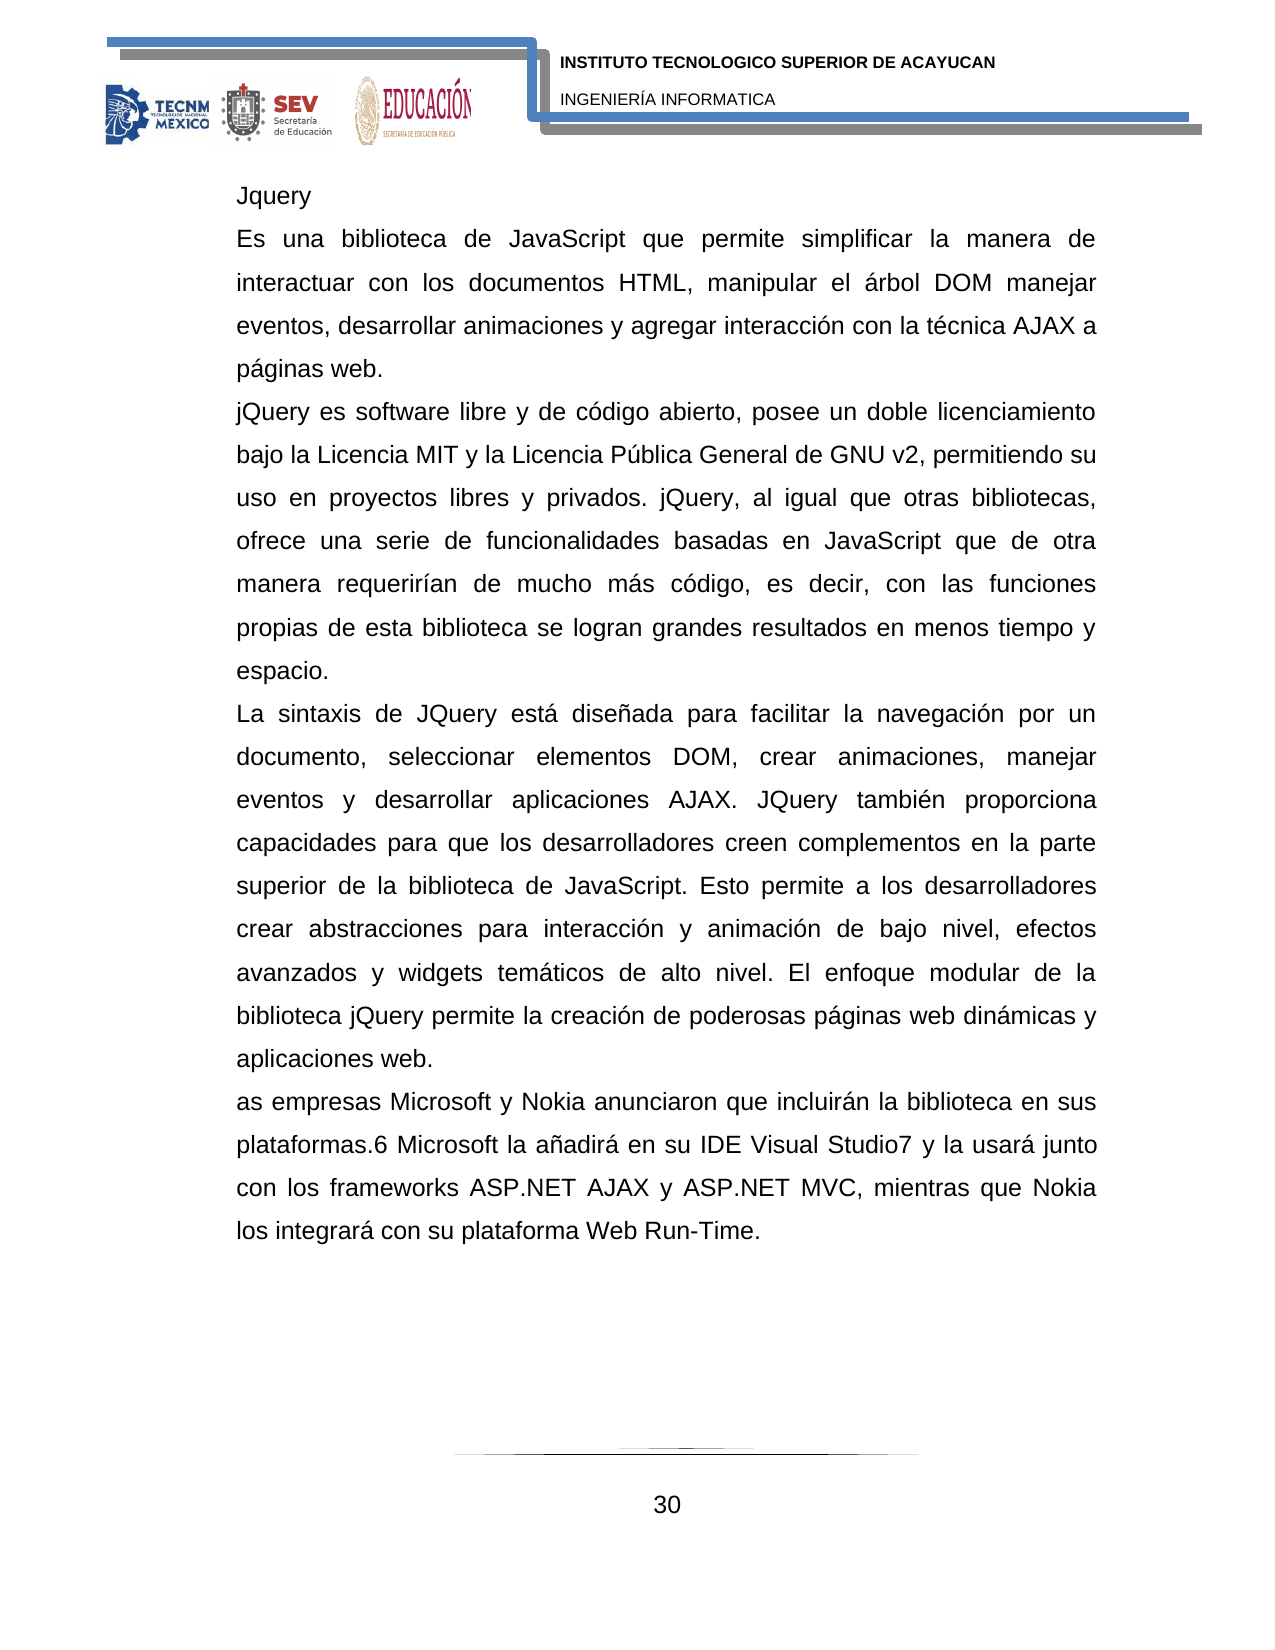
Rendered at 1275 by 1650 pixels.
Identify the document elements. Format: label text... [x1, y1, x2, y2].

text Es una biblioteca de JavaScript que permite simplificar la manera de interactuar con los documentos HTML, manipular el árbol DOM manejar eventos, desarrollar animaciones y agregar interacción con la técnica AJAX a páginas web. [236, 224, 1098, 383]
text jQuery es software libre y de código abierto, posee un doble licenciamiento bajo la Licencia MIT y la Licencia Pública General de GNU v2, permitiendo su uso en proyectos libres y privados. jQuery, al igual que otras bibliotecas, ofrece una serie de funcionalidades basadas en JavaScript que de otra manera requerirían de mucho más código, es decir, con las funciones propias de esta biblioteca se logran grandes resultados en menos tiempo y espacio. [236, 397, 1098, 684]
subtitle Jquery [236, 181, 1098, 210]
picture [101, 75, 339, 151]
picture [355, 76, 471, 145]
text La sintaxis de JQuery está diseñada para facilitar la navegación por un documento, seleccionar elementos DOM, crear animaciones, manejar eventos y desarrollar aplicaciones AJAX. JQuery también proporciona capacidades para que los desarrolladores creen complementos en la parte superior de la biblioteca de JavaScript. Esto permite a los desarrolladores crear abstracciones para interacción y animación de bajo nivel, efectos avanzados y widgets temáticos de alto nivel. El enfoque modular de la biblioteca jQuery permite la creación de poderosas páginas web dinámicas y aplicaciones web. [236, 699, 1098, 1073]
text as empresas Microsoft y Nokia anunciaron que incluirán la biblioteca en sus plataformas.6​ Microsoft la añadirá en su IDE Visual Studio7​ y la usará junto con los frameworks ASP.NET AJAX y ASP.NET MVC, mientras que Nokia los integrará con su plataforma Web Run-Time. [236, 1087, 1098, 1245]
